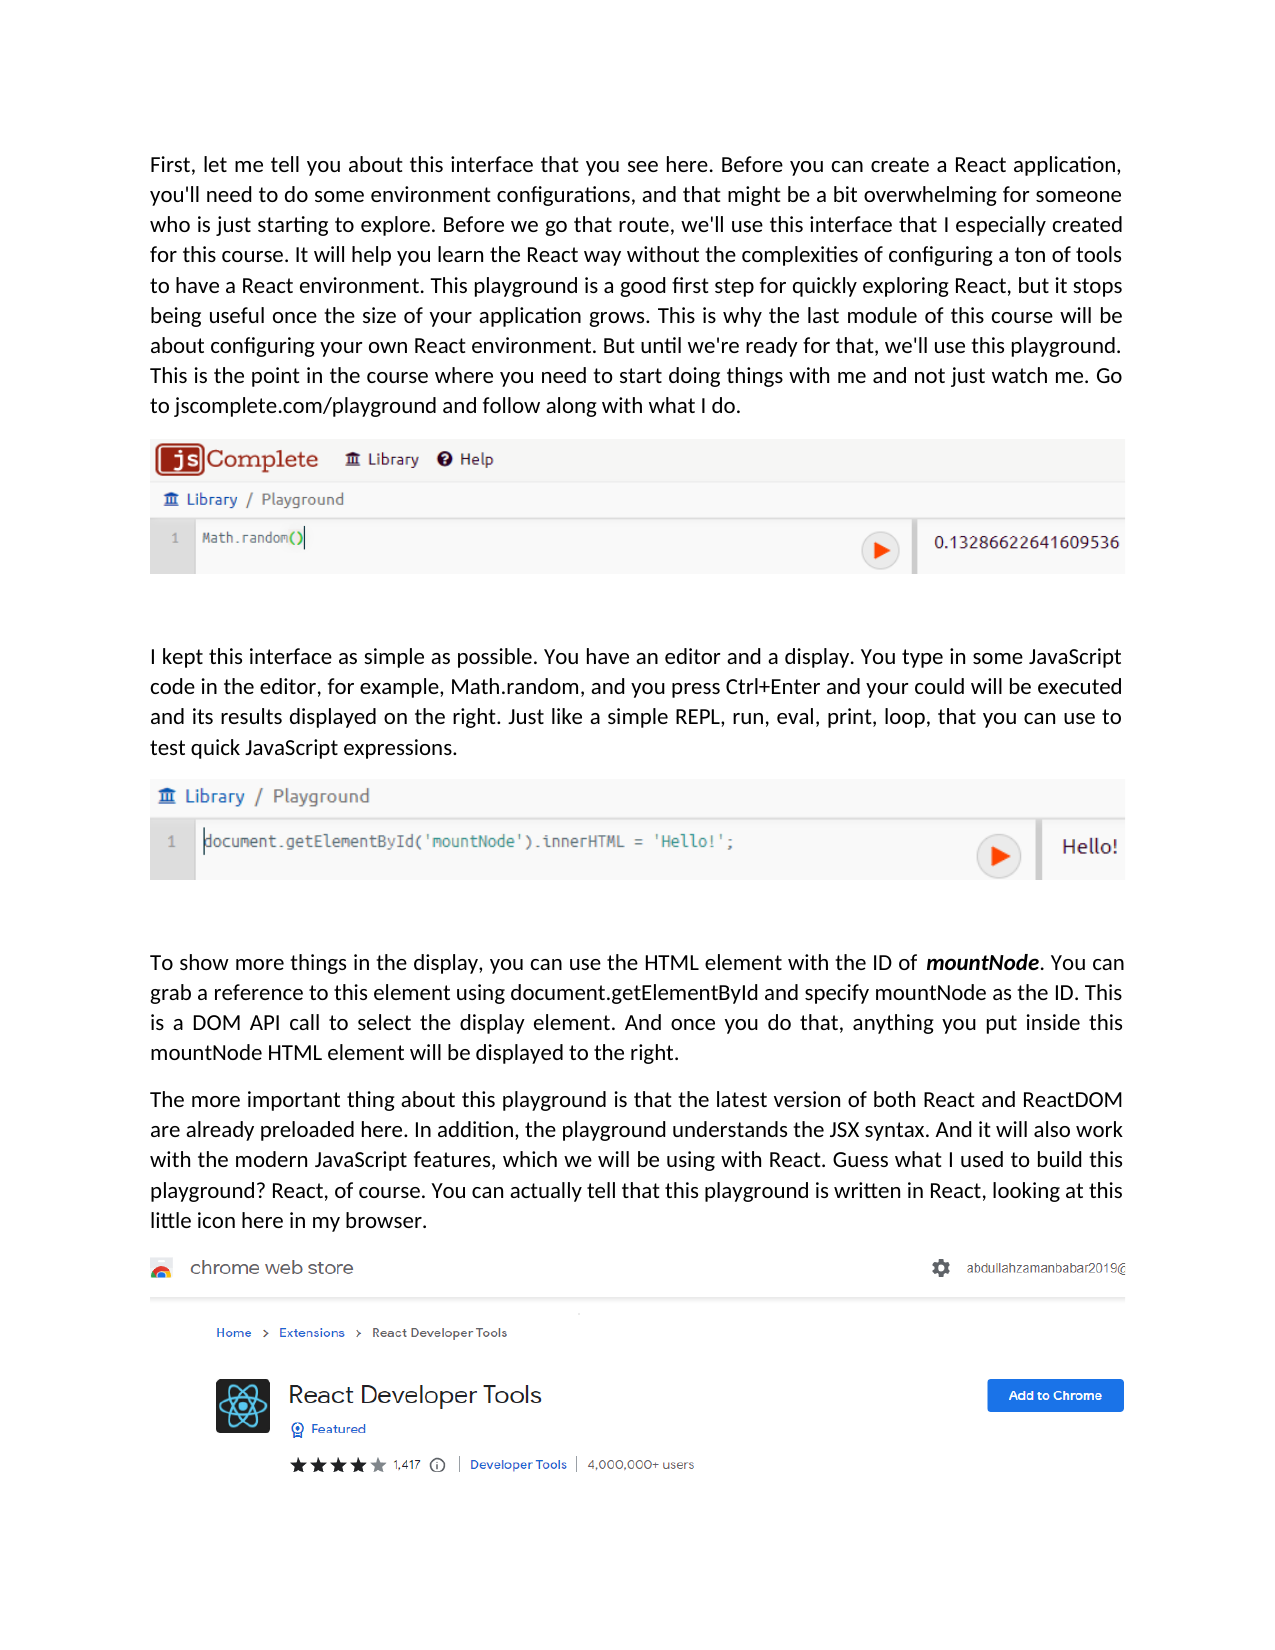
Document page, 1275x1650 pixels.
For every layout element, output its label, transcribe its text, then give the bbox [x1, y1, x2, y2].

text I kept this interface as simple as possible. You have an editor and a display. You type in some JavaScript code in the editor, for example, Math.random, and you press Ctrl+Enter and your could will be executed and its results displayed on the right. Just like a simple REPL, run, eval, print, loop, that you can use to test quick JavaScript expressions. [150, 642, 1125, 761]
picture [150, 439, 1125, 574]
text To show more things in the display, you can use the HTML element with the ID of mountNode. You can grab a reference to this element using document.getElementById and specify mountNode as the ID. This is a DOM API call to select the display element. And once you do that, anything you put inside this mountNode HTML element will be displayed to the right. [150, 948, 1125, 1066]
text The more important thing about this playground is that the latest version of both React and ReactDOM are already preloaded here. In addition, the playground understands the JSX syntax. And it will also work with the modern JavaScript features, which we will be using with React. Guess what I used to build this playground? React, of course. You can actually tell that this playground is written in React, looking at this little icon here in my browser. [150, 1085, 1125, 1234]
picture [150, 779, 1125, 880]
text First, let me tell you about this interface that you see here. Before you can create a React application, you'll need to do some environment configurations, and that might be a bit overwhelming for someone who is just starting to explore. Before we go that route, we'll use this interface that I especially created for this course. It will help you learn the React way without the complexities of configuring a ton of tools to have a React environment. This playground is a good first step for quickly exploring React, but it stops being useful once the size of your application grows. This is why the last module of this course will be about configuring your own React environment. But until we're ready for that, we'll use this playground. This is the point in the course where you need to start doing things with me and not just watch me. Go to jscomplete.com/playground and follow along with what I do. [150, 150, 1125, 420]
picture [150, 1253, 1125, 1472]
